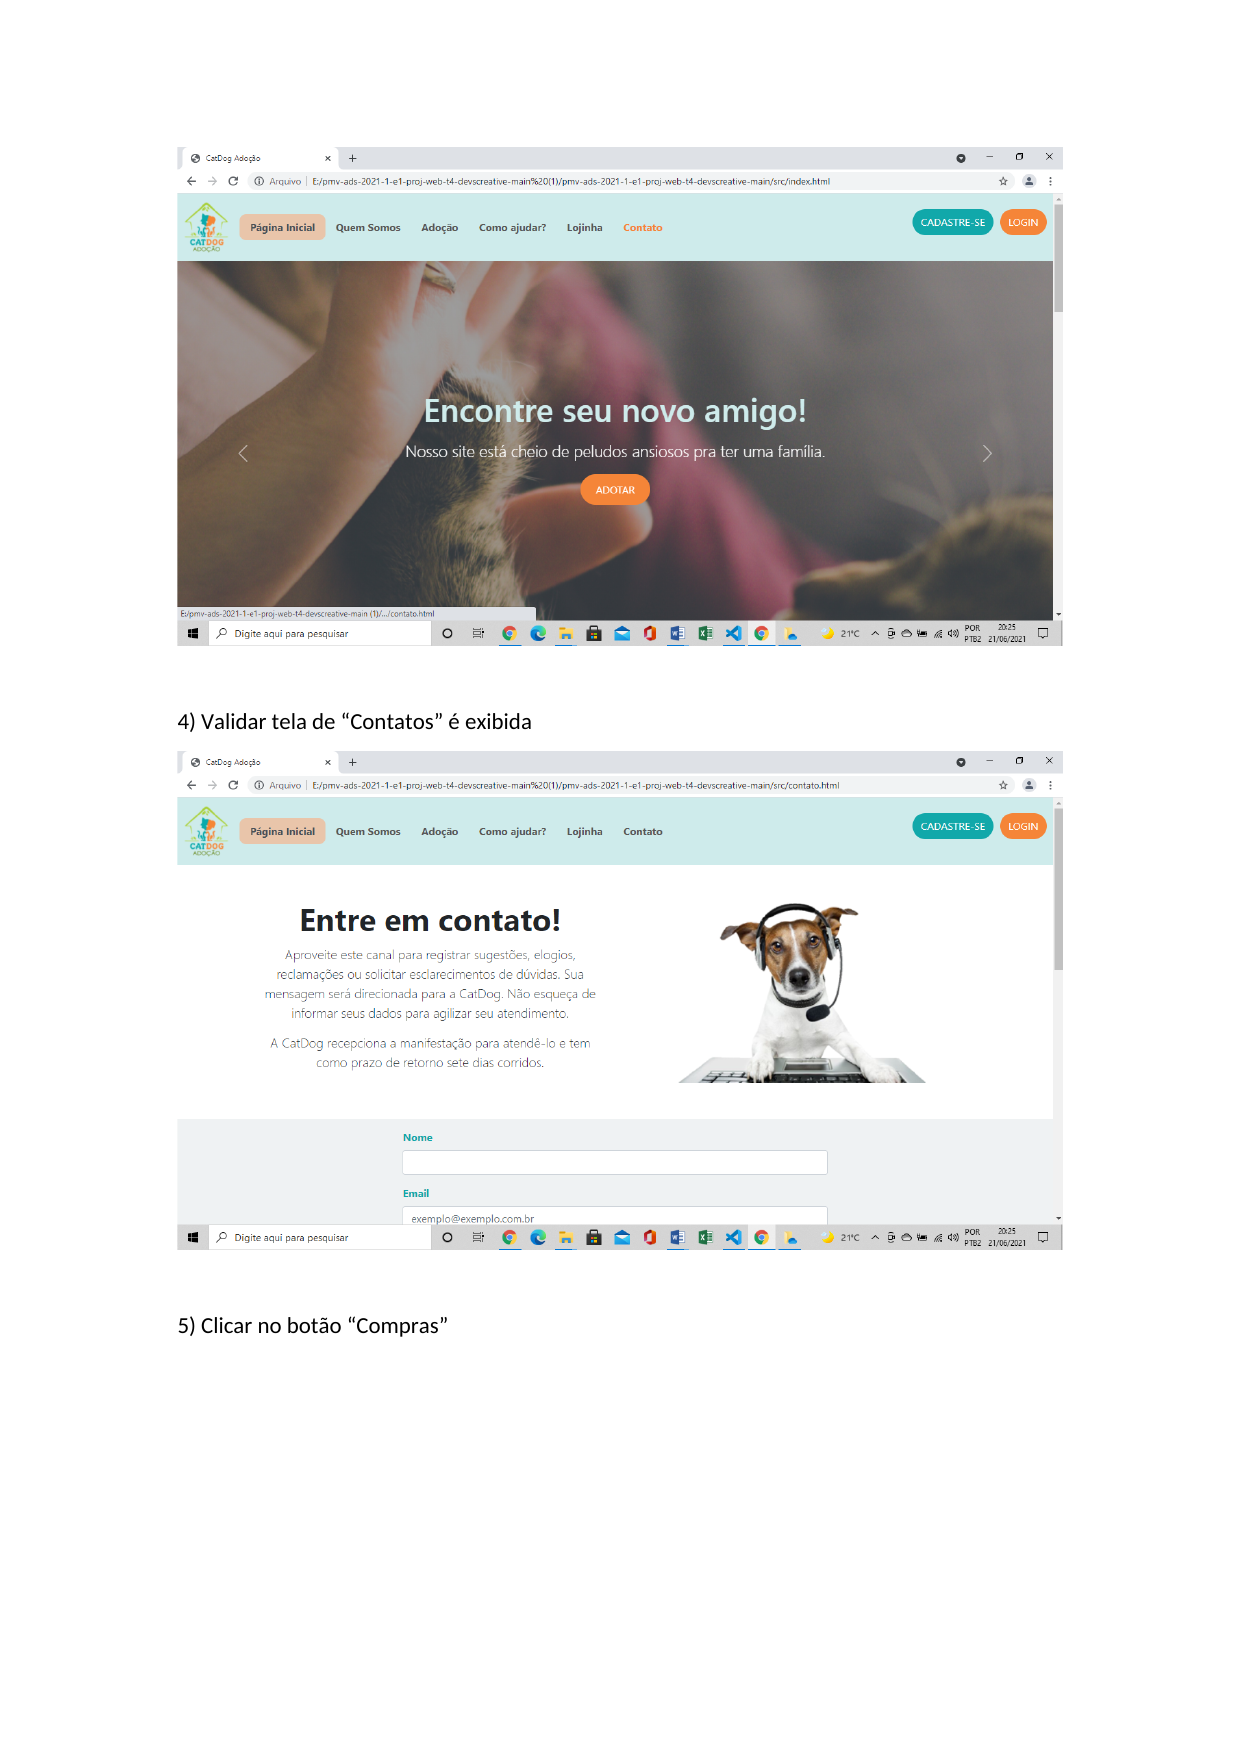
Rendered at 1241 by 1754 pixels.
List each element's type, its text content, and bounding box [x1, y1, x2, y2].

text 4) Validar tela de “Contatos” é exibida [177, 707, 1063, 735]
picture [177, 147, 1063, 646]
picture [177, 751, 1063, 1250]
text 5) Clicar no botão “Compras” [177, 1311, 1063, 1339]
